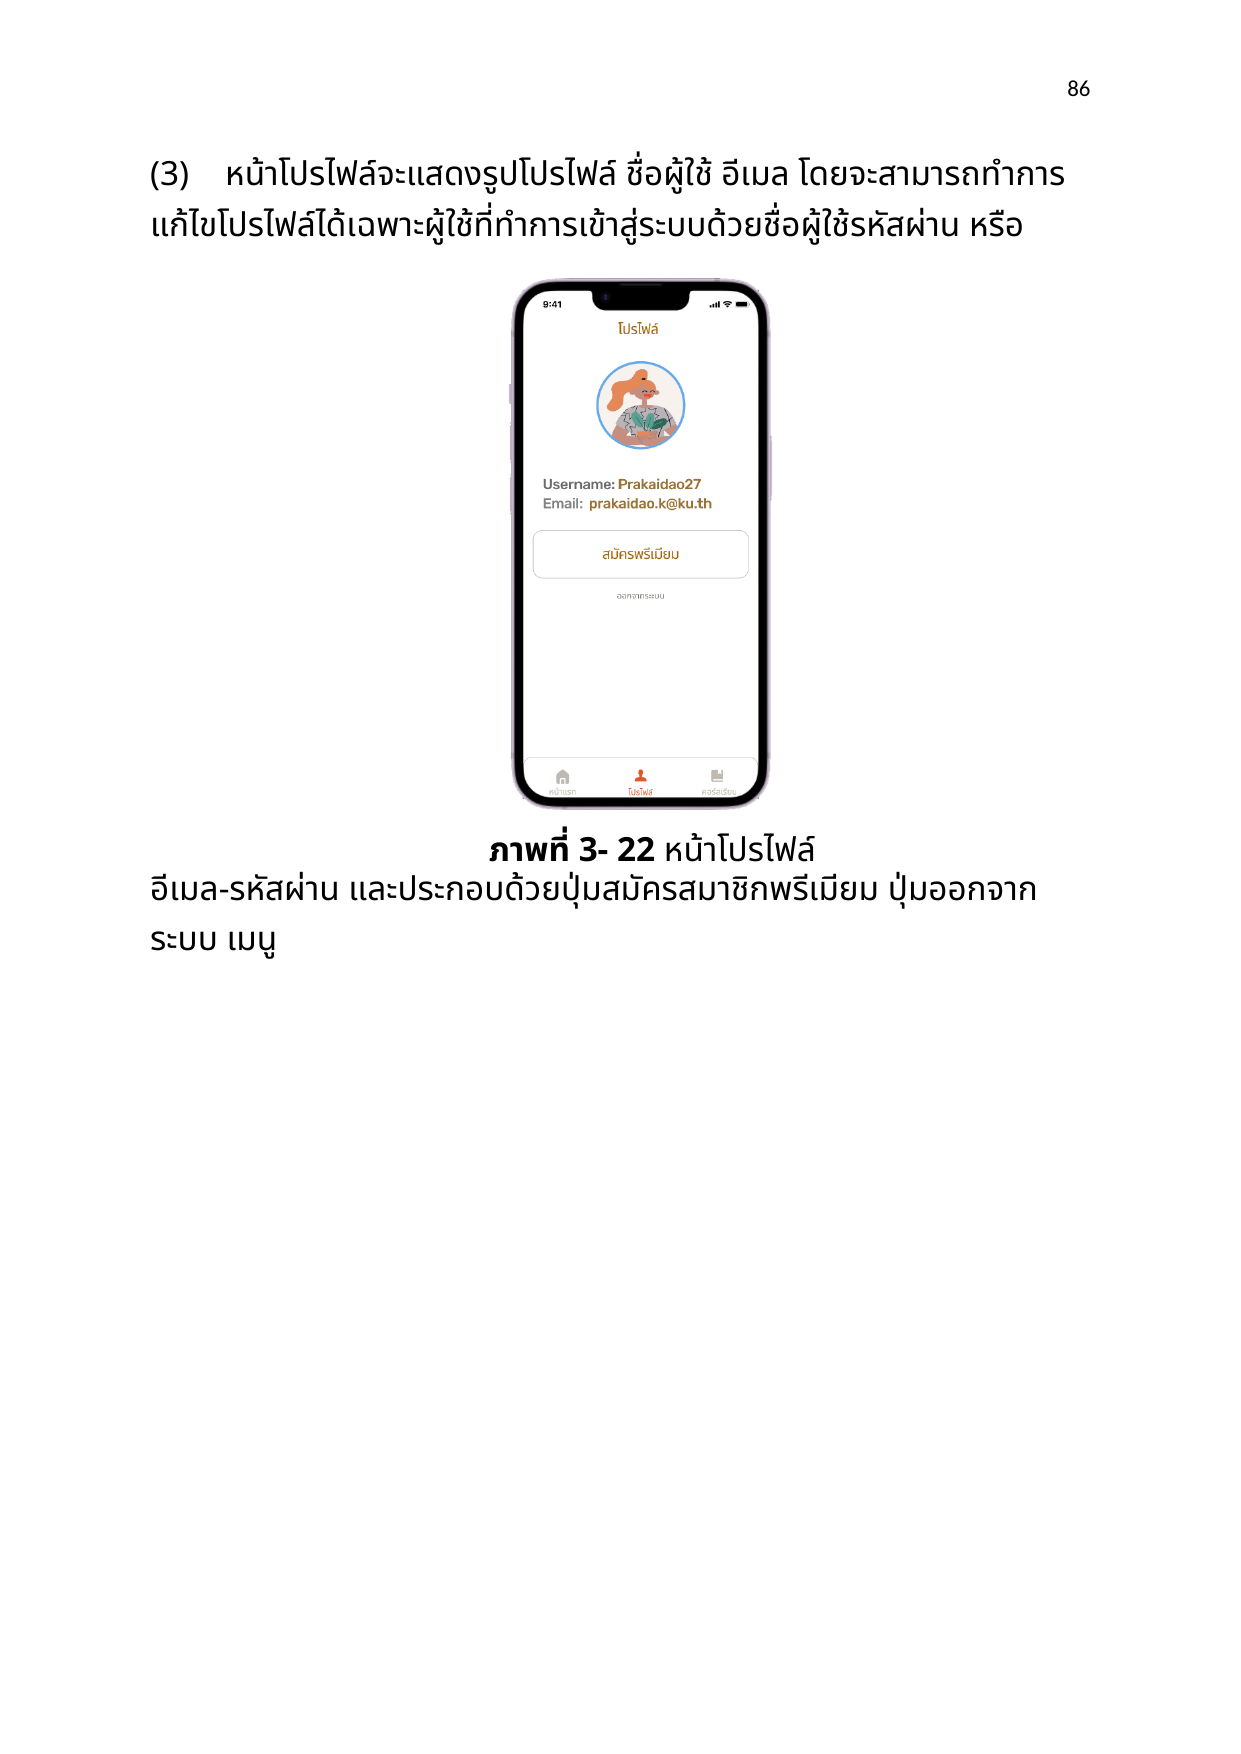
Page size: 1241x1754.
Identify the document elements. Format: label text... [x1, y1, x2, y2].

text (3) หน้าโปรไฟล์จะแสดงรูปโปรไฟล์ ชื่อผู้ใช้ อีเมล โดยจะสามารถทำการแก้ไขโปรไฟล์ได้เฉพาะผู้ใช้ที่ทำการเข้าสู่ระบบด้วยชื่อผู้ใช้รหัสผ่าน หรืออีเมล-รหัสผ่าน และประกอบด้วยปุ่มสมัครสมาชิกพรีเมียม ปุ่มออกจากระบบ เมนู [150, 150, 1090, 966]
picture [498, 275, 781, 816]
